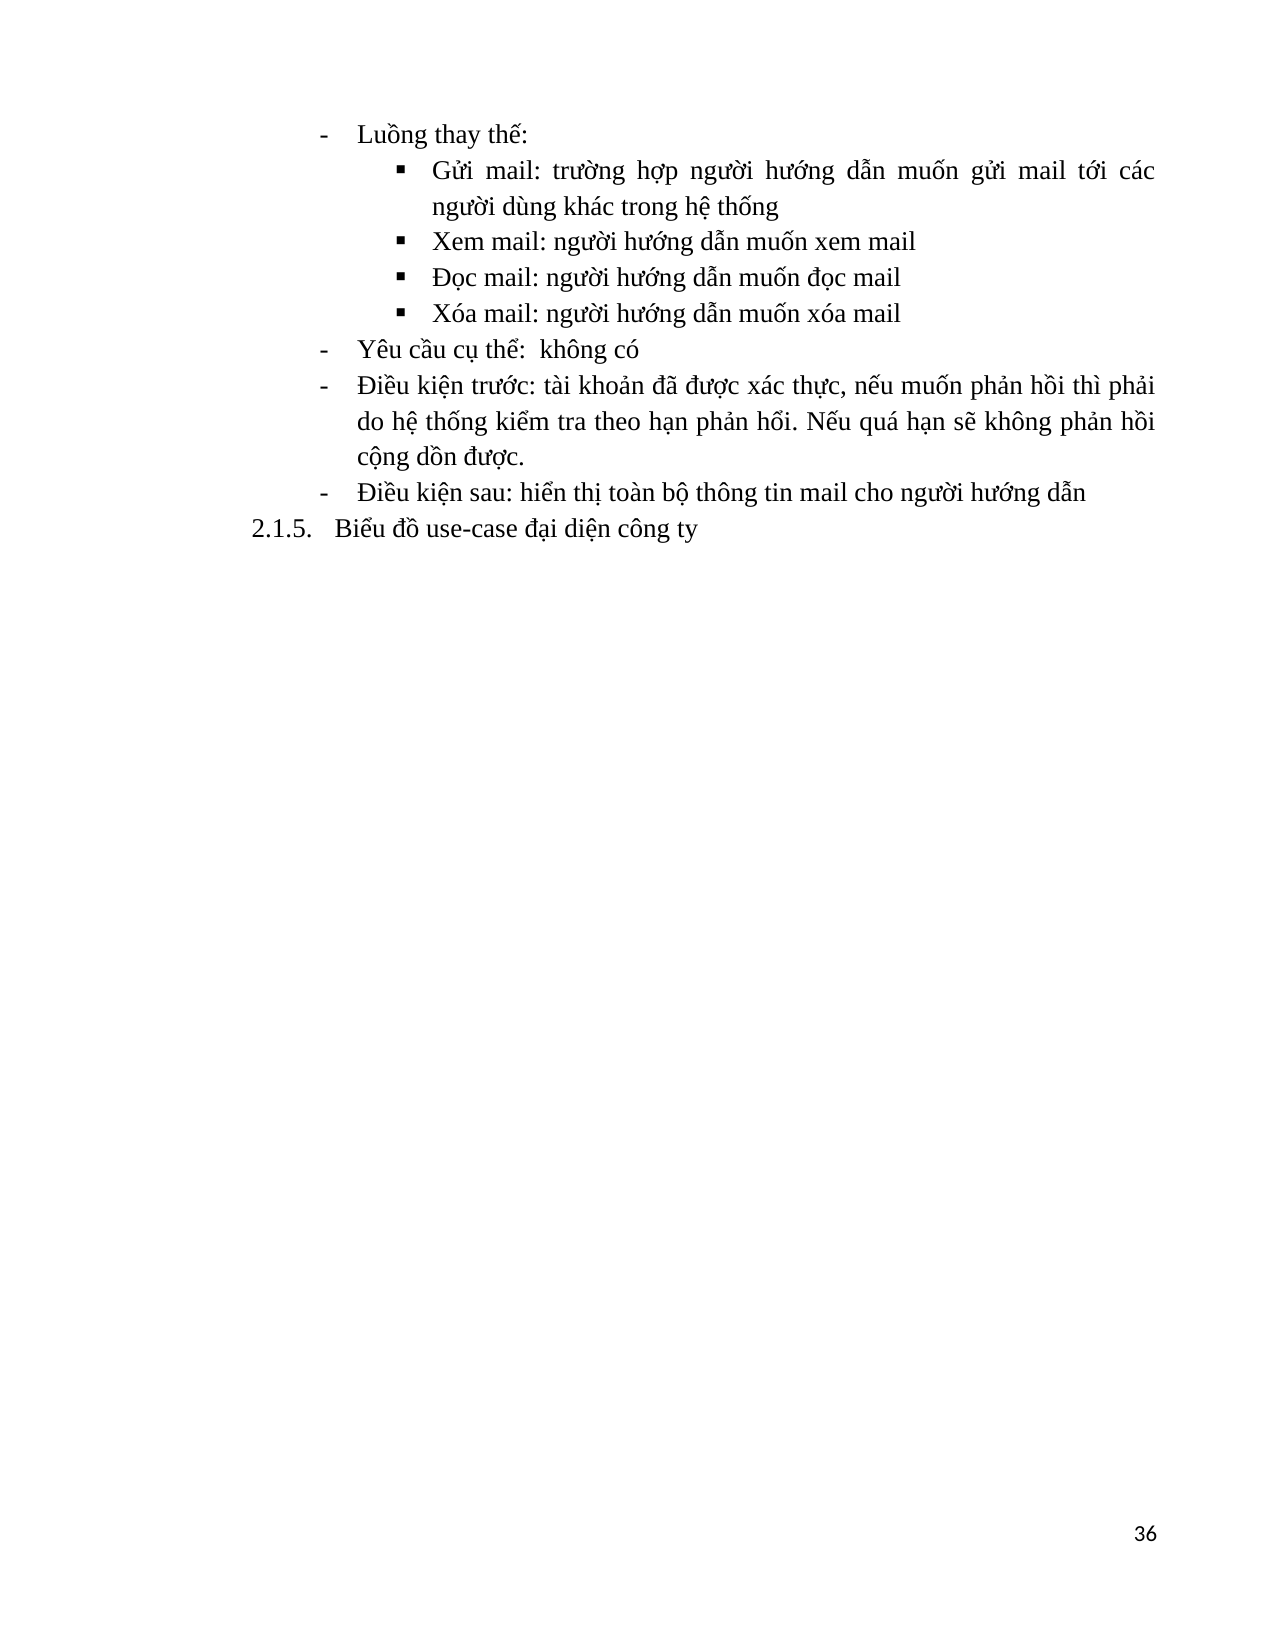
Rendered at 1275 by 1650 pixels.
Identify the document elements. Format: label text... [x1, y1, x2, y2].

list Điều kiện sau: hiển thị toàn bộ thông tin mail cho người hướng dẫn [319, 476, 1157, 507]
list Xem mail: người hướng dẫn muốn xem mail [394, 225, 1157, 257]
list Gửi mail: trường hợp người hướng dẫn muốn gửi mail tới các người dùng khác trong hệ thống [394, 154, 1157, 221]
list Yêu cầu cụ thể: không có [319, 333, 1157, 364]
list Điều kiện trước: tài khoản đã được xác thực, nếu muốn phản hồi thì phải do hệ thống kiểm tra theo hạn phản hổi. Nếu quá hạn sẽ không phản hồi cộng dồn được. [319, 369, 1157, 472]
list Luồng thay thế: [319, 118, 1157, 149]
list Biểu đồ use-case đại diện công ty [282, 512, 1157, 543]
list Đọc mail: người hướng dẫn muốn đọc mail [394, 261, 1157, 293]
list Xóa mail: người hướng dẫn muốn xóa mail [394, 297, 1157, 328]
